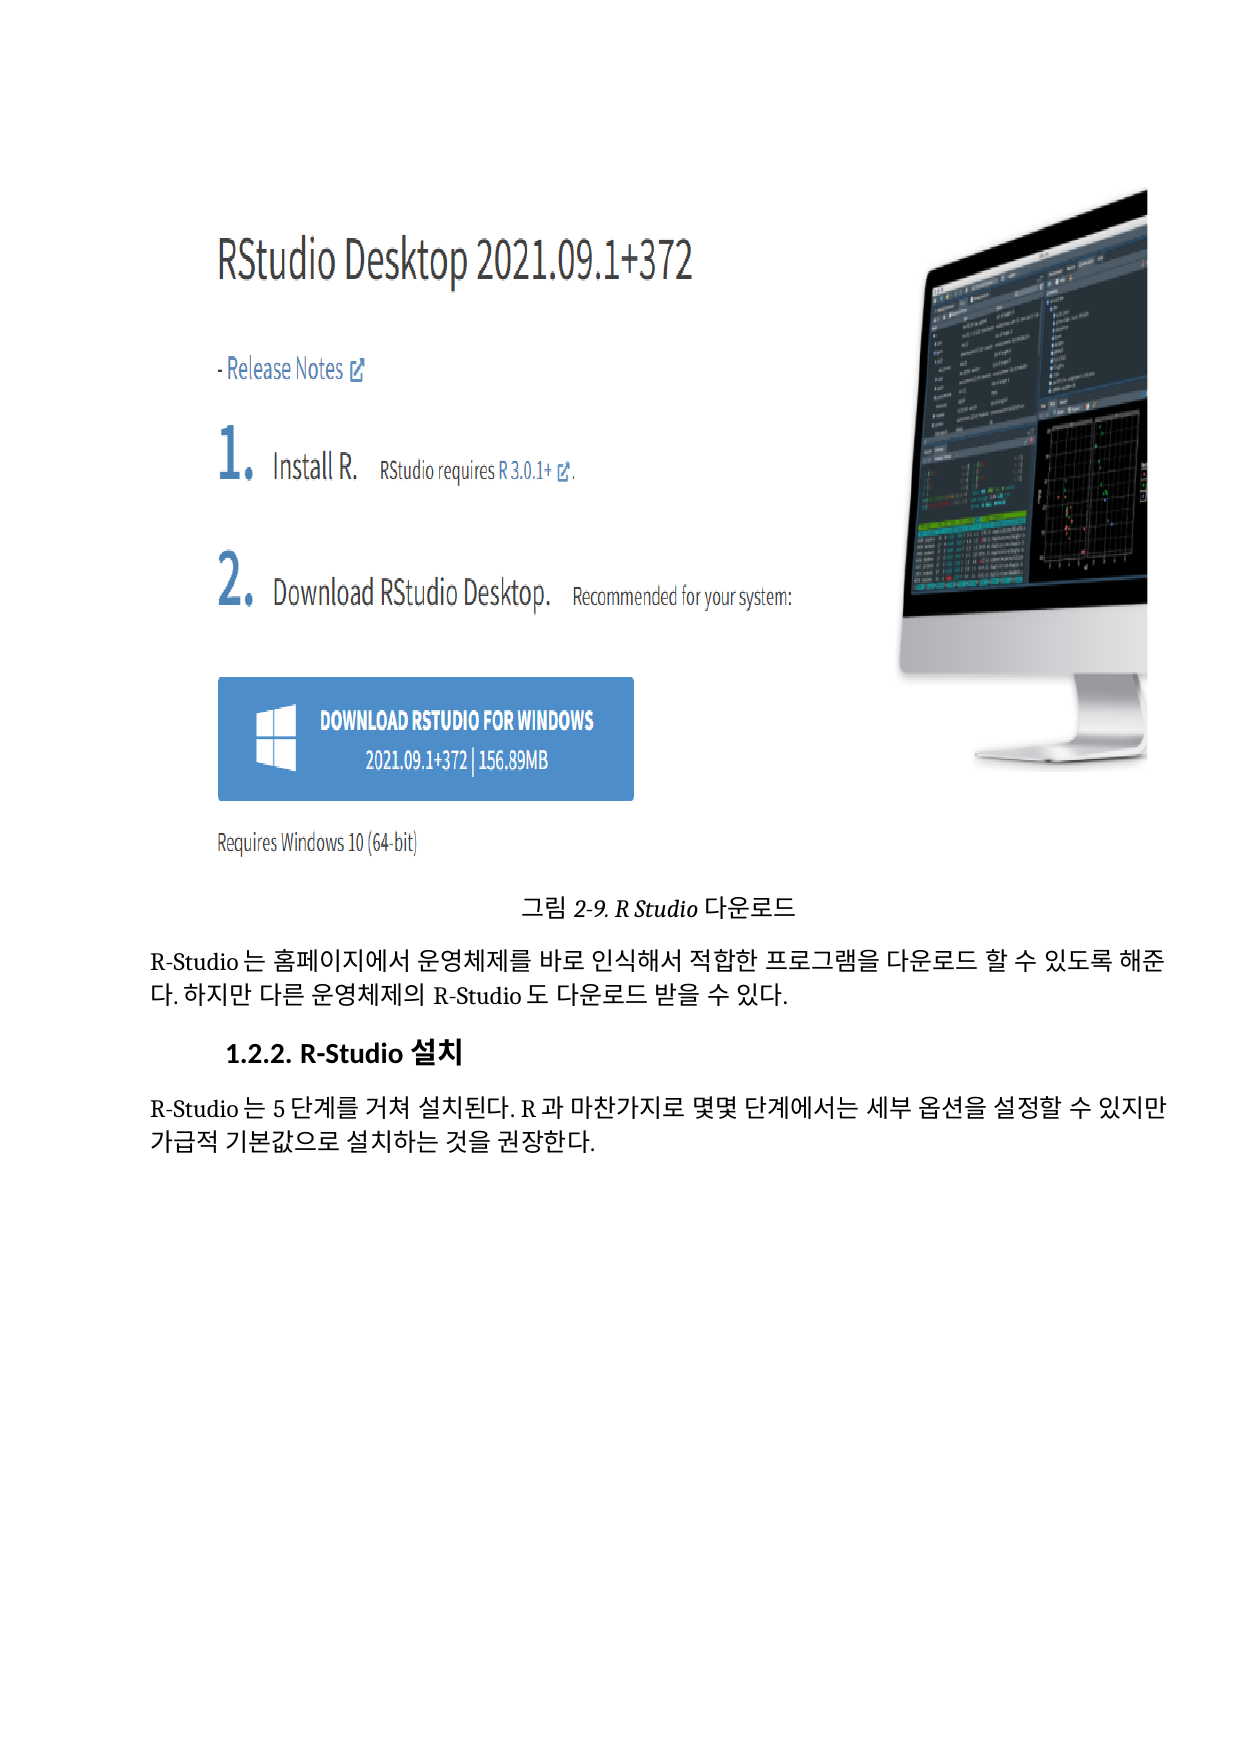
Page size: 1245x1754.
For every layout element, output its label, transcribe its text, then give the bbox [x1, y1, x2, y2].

picture [172, 187, 1148, 870]
subtitle R-Studio 설치 [225, 1033, 1170, 1072]
text R-Studio는 홈페이지에서 운영체제를 바로 인식해서 적합한 프로그램을 다운로드 할 수 있도록 해준다. 하지만 다른 운영체제의 R-Studio도 다운로드 받을 수 있다. [150, 944, 1170, 1012]
text R-Studio는 5단계를 거쳐 설치된다. R과 마찬가지로 몇몇 단계에서는 세부 옵션을 설정할 수 있지만 가급적 기본값으로 설치하는 것을 권장한다. [150, 1091, 1170, 1159]
text 그림 2-. R Studio 다운로드 [150, 891, 1170, 925]
